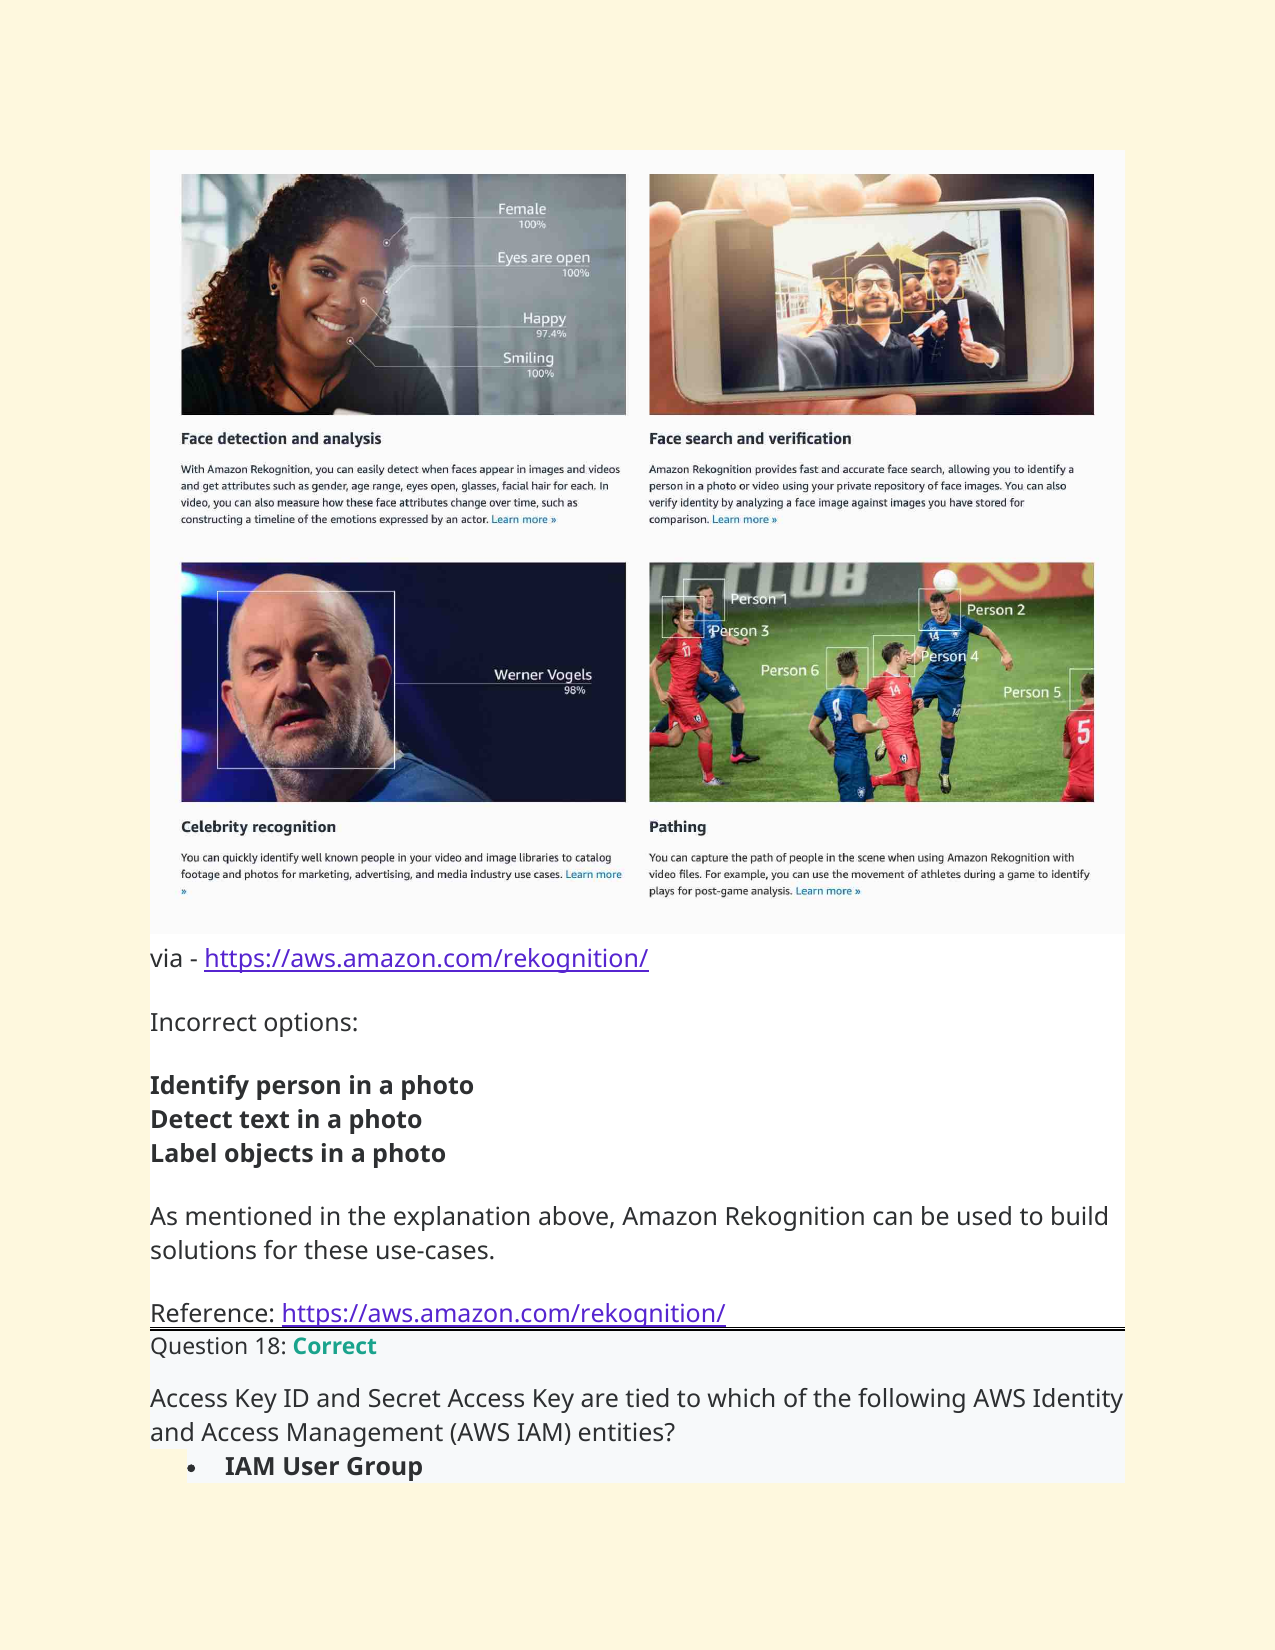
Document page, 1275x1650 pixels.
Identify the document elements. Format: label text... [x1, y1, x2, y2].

text As mentioned in the explanation above, Amazon Rekognition can be used to build solutions for these use-cases. [150, 1199, 1125, 1267]
text Reference: https://aws.amazon.com/rekognition/ [150, 1296, 1125, 1327]
text Incorrect options: [150, 1004, 1125, 1038]
text Detect text in a photo [150, 1102, 1125, 1136]
text Question 18: Correct [150, 1331, 1125, 1361]
picture [150, 150, 1125, 934]
text Identify person in a photo [150, 1067, 1125, 1102]
text Label objects in a photo [150, 1136, 1125, 1170]
text Access Key ID and Secret Access Key are tied to which of the following AWS Identity and Access Management (AWS IAM) entities? [150, 1381, 1125, 1449]
text via - https://aws.amazon.com/rekognition/ [150, 934, 1125, 975]
list IAM User Group [187, 1449, 1125, 1483]
